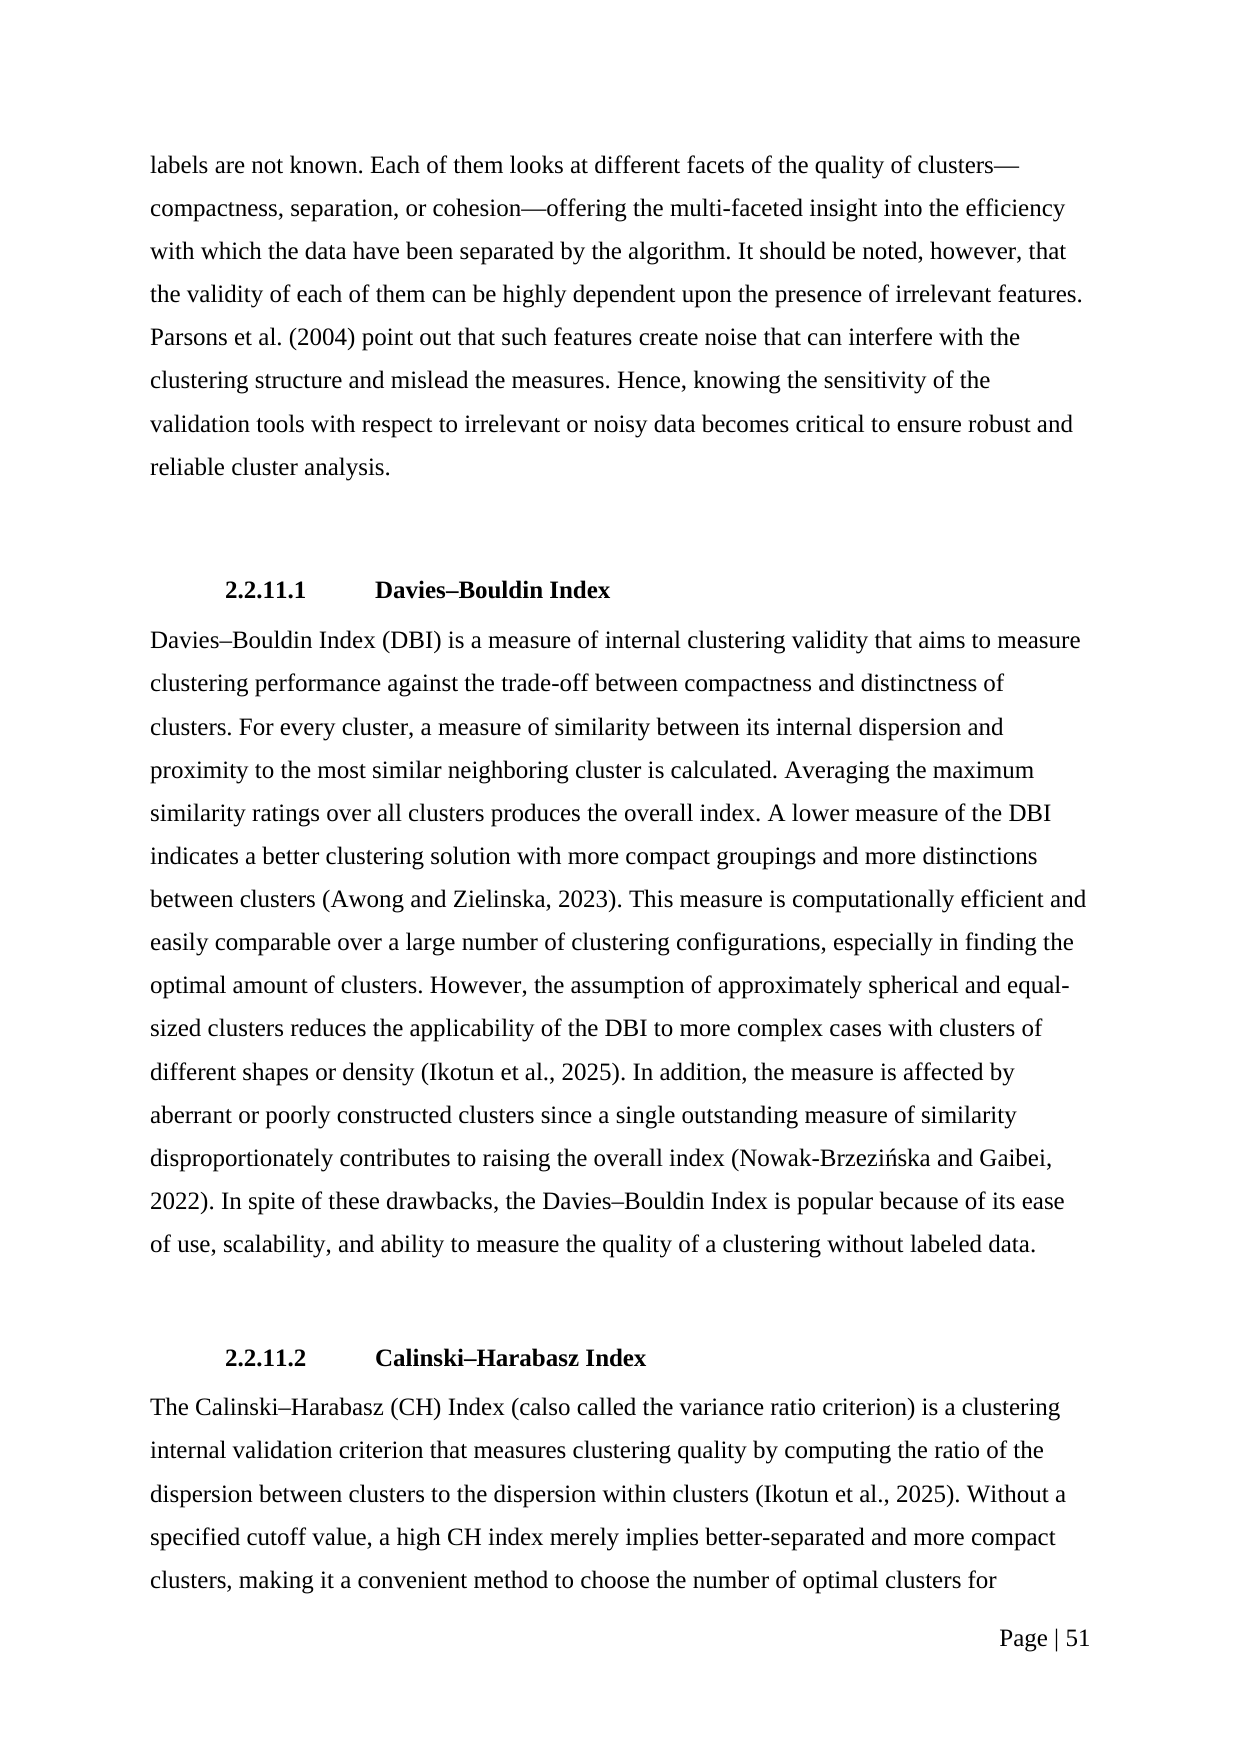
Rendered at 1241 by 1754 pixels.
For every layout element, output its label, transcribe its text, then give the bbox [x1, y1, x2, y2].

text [150, 1392, 1090, 1594]
subtitle 2.2.11.1 Davies–Bouldin Index [150, 576, 1090, 604]
subtitle 2.2.11.2 Calinski–Harabasz Index [150, 1343, 1090, 1371]
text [150, 150, 1090, 481]
text Davies–Bouldin Index (DBI) is a measure of internal clustering validity that aims to measure clustering performance against the trade-off between compactness and distinctness of clusters. For every cluster, a measure of similarity between its internal dispersion and proximity to the most similar neighboring cluster is calculated. Averaging the maximum similarity ratings over all clusters produces the overall index. A lower measure of the DBI indicates a better clustering solution with more compact groupings and more distinctions between clusters (Awong and Zielinska, 2023). This measure is computationally efficient and easily comparable over a large number of clustering configurations, especially in finding the optimal amount of clusters. However, the assumption of approximately spherical and equal-sized clusters reduces the applicability of the DBI to more complex cases with clusters of different shapes or density (Ikotun et al., 2025). In addition, the measure is affected by aberrant or poorly constructed clusters since a single outstanding measure of similarity disproportionately contributes to raising the overall index (Nowak-Brzezińska and Gaibei, 2022). In spite of these drawbacks, the Davies–Bouldin Index is popular because of its ease of use, scalability, and ability to measure the quality of a clustering without labeled data. [150, 625, 1090, 1258]
